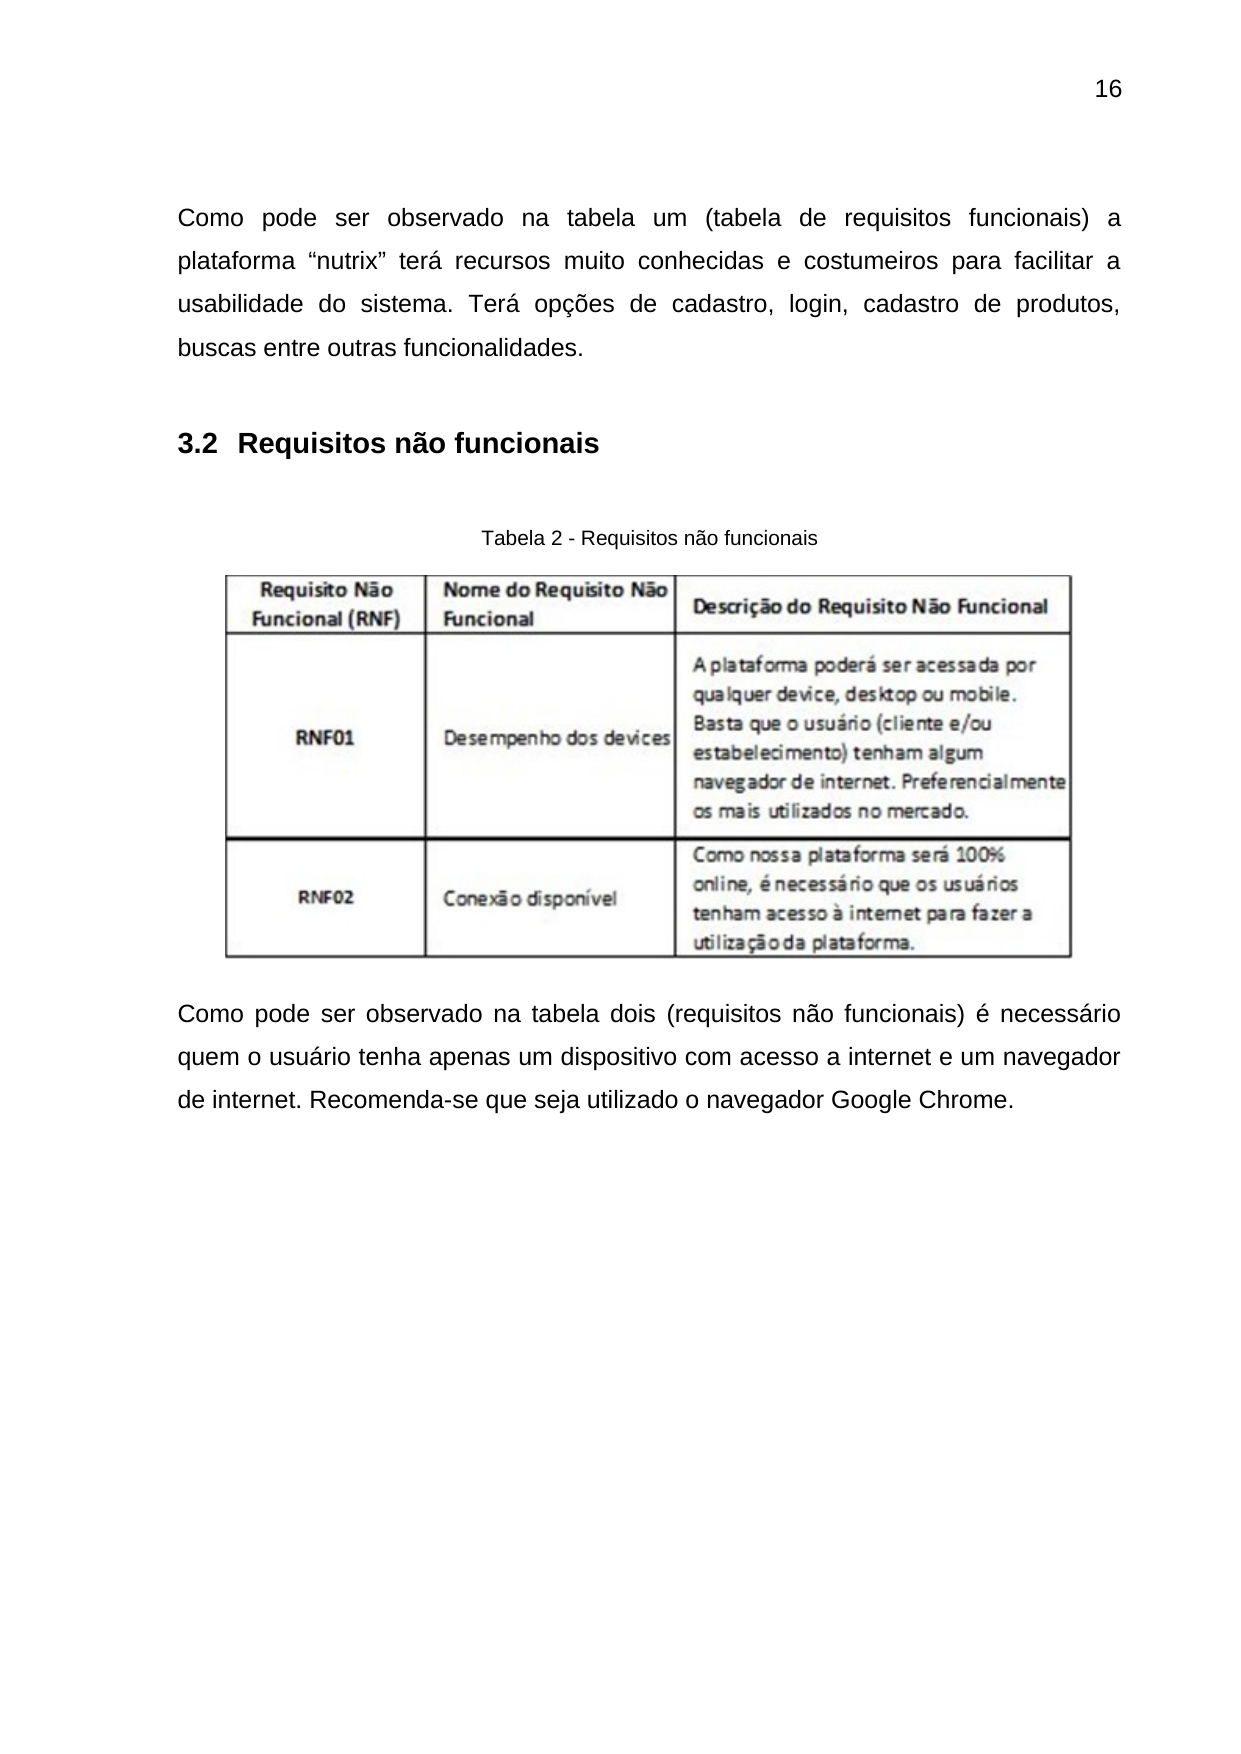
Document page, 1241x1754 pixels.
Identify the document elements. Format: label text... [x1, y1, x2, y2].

text Como pode ser observado na tabela dois (requisitos não funcionais) é necessário quem o usuário tenha apenas um dispositivo com acesso a internet e um navegador de internet. Recomenda-se que seja utilizado o navegador Google Chrome. [177, 999, 1122, 1114]
picture [225, 575, 1074, 960]
subtitle Requisitos não funcionais [177, 426, 1122, 459]
text Como pode ser observado na tabela um (tabela de requisitos funcionais) a plataforma “nutrix” terá recursos muito conhecidas e costumeiros para facilitar a usabilidade do sistema. Terá opções de cadastro, login, cadastro de produtos, buscas entre outras funcionalidades. [177, 203, 1122, 361]
